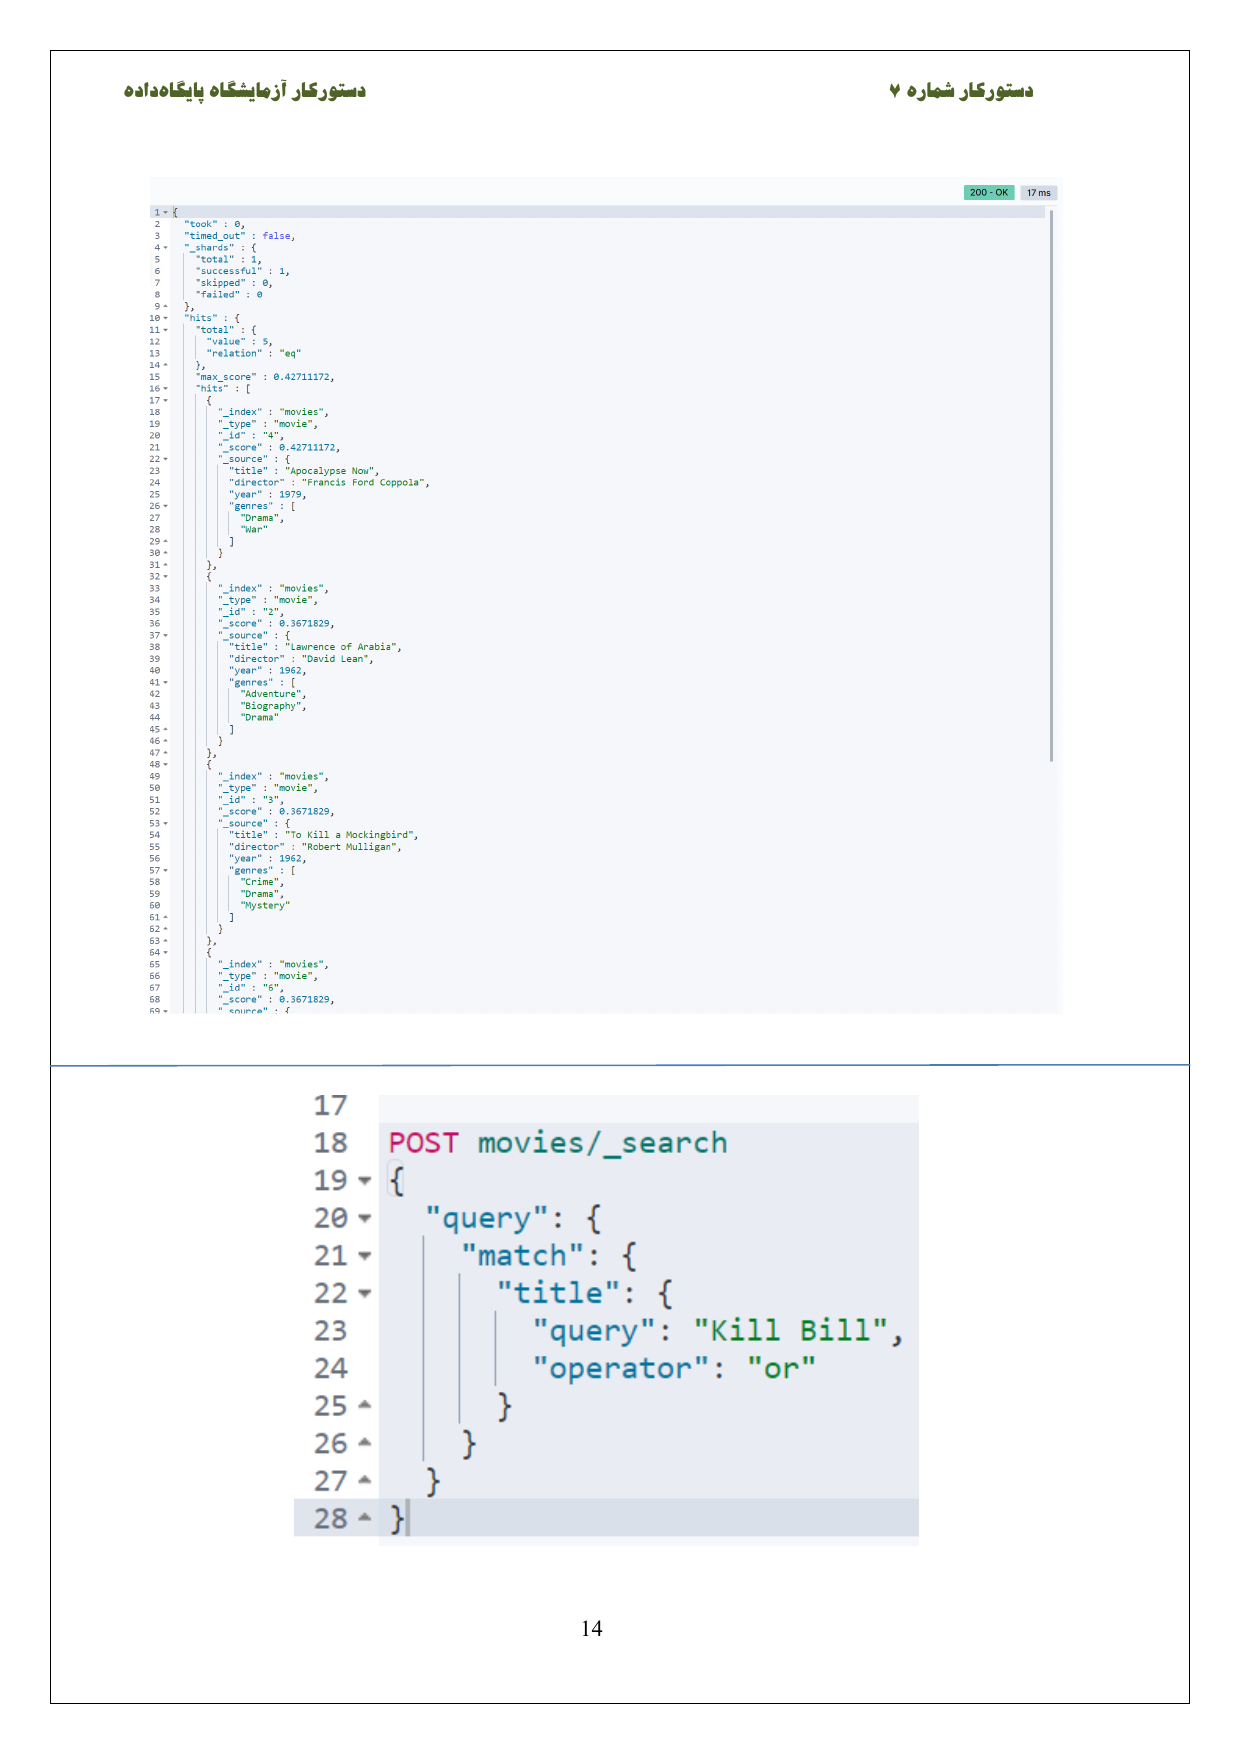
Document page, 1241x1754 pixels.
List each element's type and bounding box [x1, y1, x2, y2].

picture [150, 177, 1063, 1014]
picture [293, 1095, 919, 1546]
